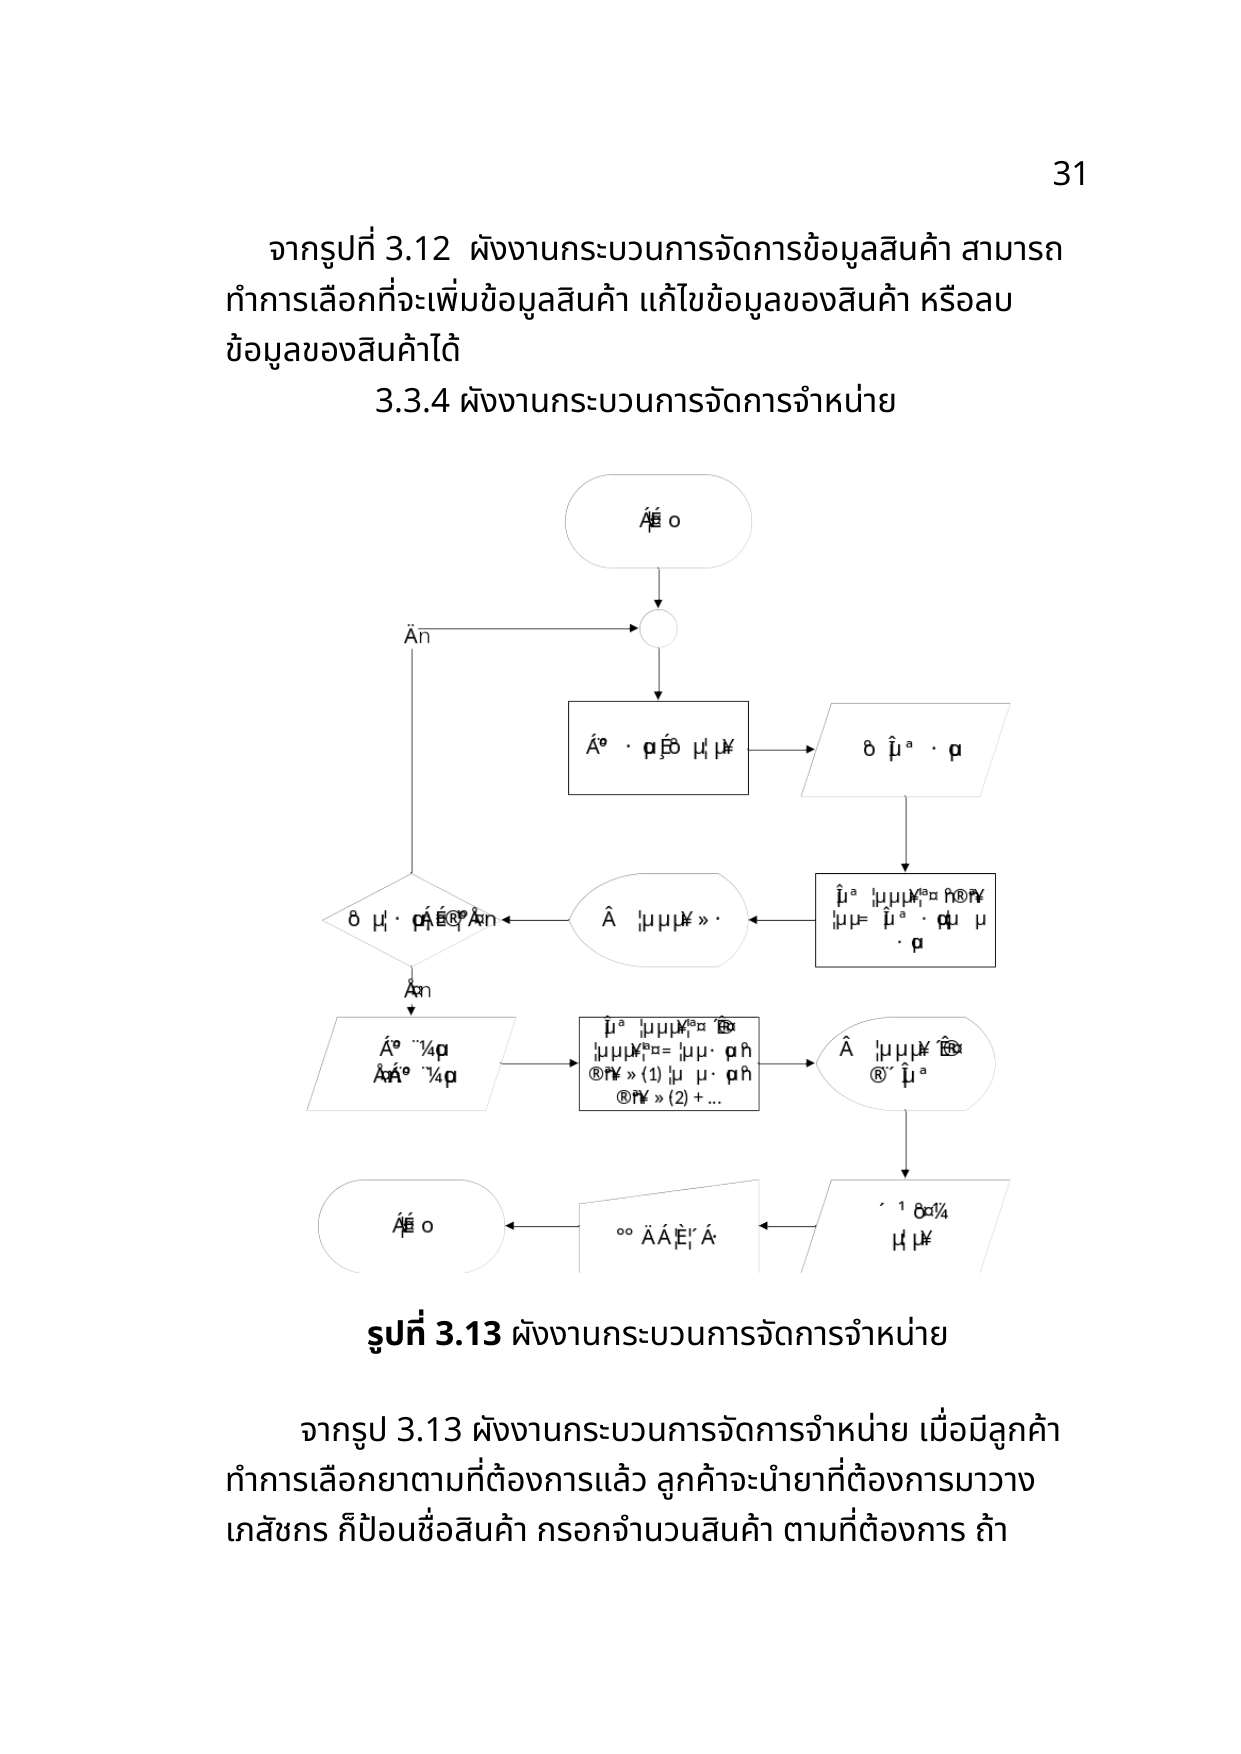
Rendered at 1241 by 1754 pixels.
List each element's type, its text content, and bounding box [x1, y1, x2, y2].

text 3.3.4 ผังงานกระบวนการจัดการจำหน่าย [225, 376, 1090, 427]
text รูปที่ 3.13 ผังงานกระบวนการจัดการจำหน่าย [225, 1309, 1090, 1360]
text จากรูปที่ 3.12 ผังงานกระบวนการจัดการข้อมูลสินค้า สามารถทำการเลือกที่จะเพิ่มข้อมูลสินค้า แก้ไขข้อมูลของสินค้า หรือลบข้อมูลของสินค้าได้ [225, 225, 1090, 376]
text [225, 1405, 1090, 1557]
